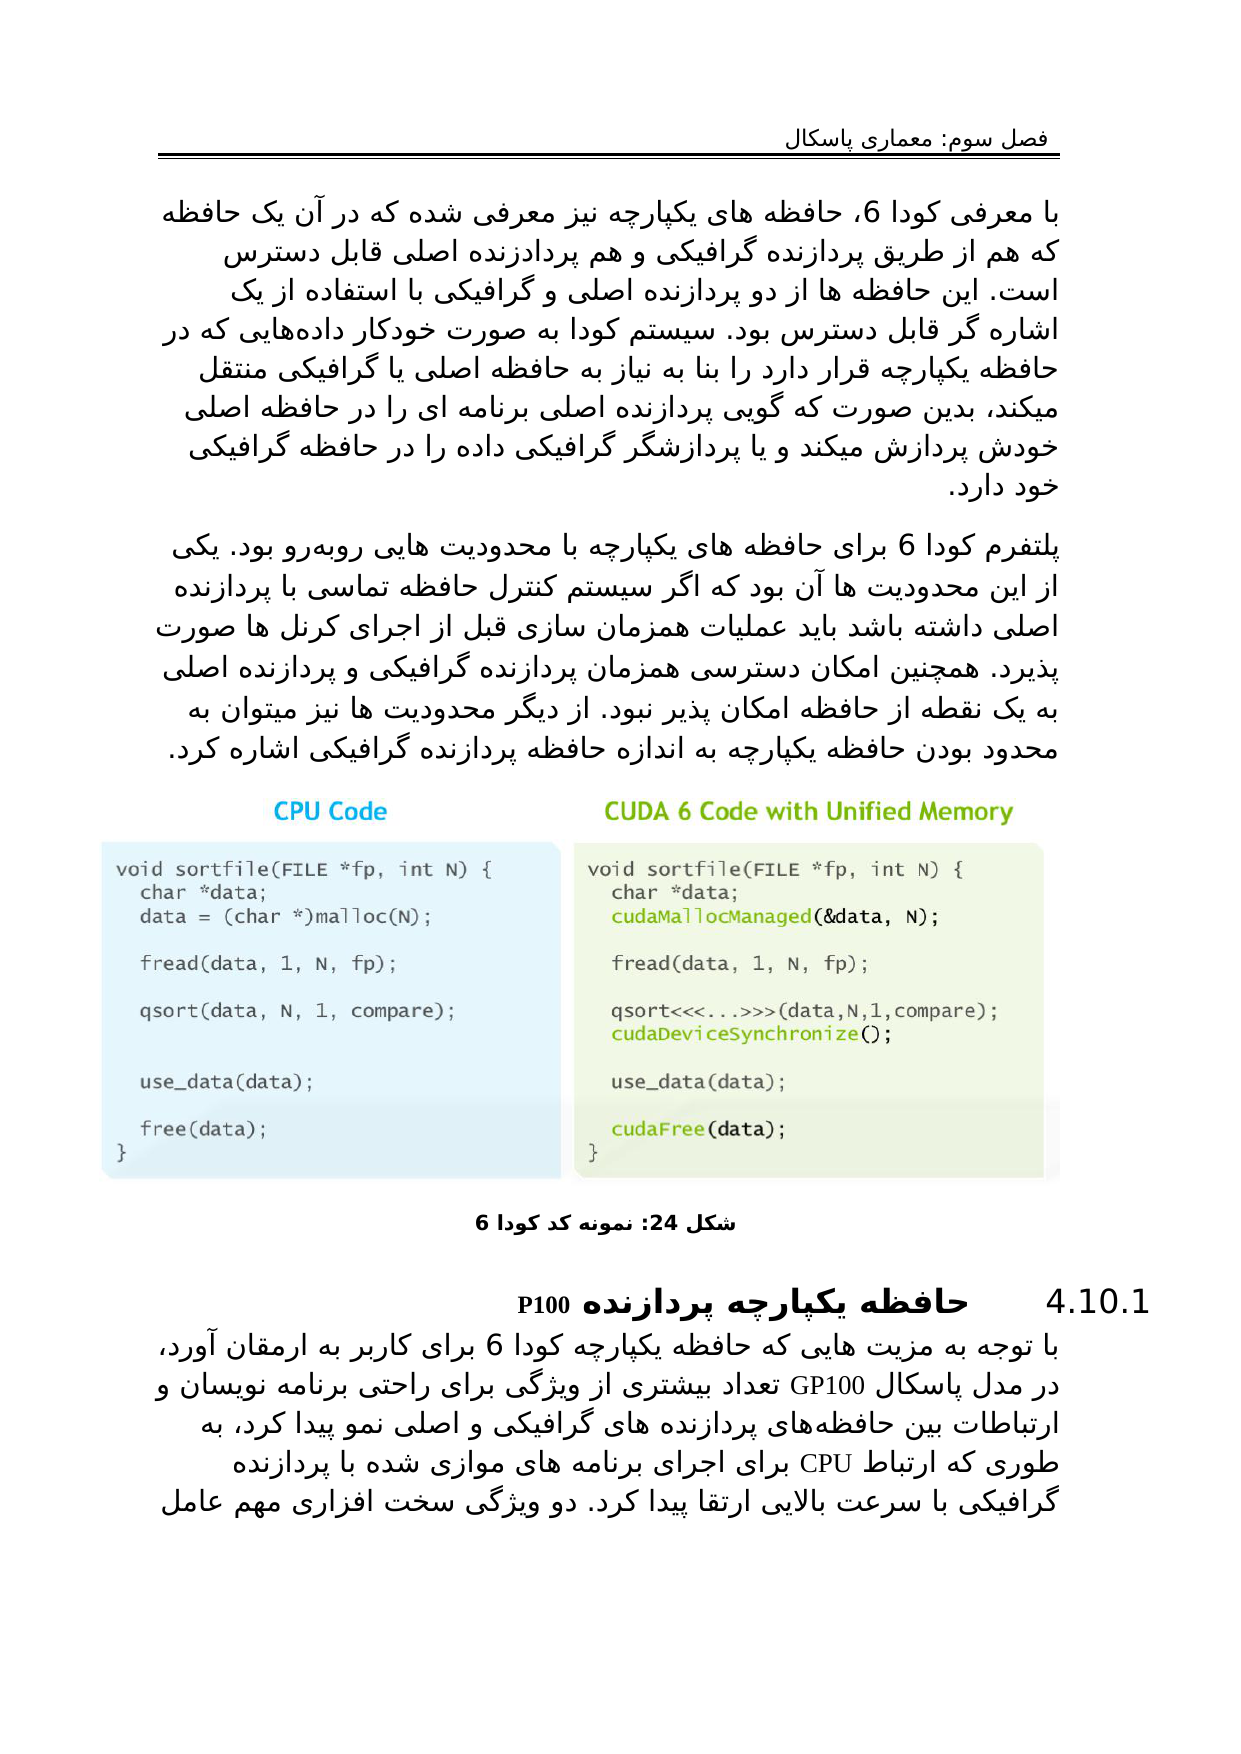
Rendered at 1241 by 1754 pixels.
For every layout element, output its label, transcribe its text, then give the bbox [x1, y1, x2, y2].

text شکل 24: نمونه کد کودا 6 [150, 1211, 1062, 1236]
text با معرفی کودا 6، حافظه های یکپارچه نیز معرفی شده که در آن یک حافظه که هم از طریق پردازنده گرافیکی و هم پردادزنده اصلی قابل دسترس است. این حافظه ها از دو پردازنده اصلی و گرافیکی با استفاده از یک اشاره گر قابل دسترس بود. سیستم کودا به صورت خودکار داده‌هایی که در حافظه یکپارچه قرار دارد را بنا به نیاز به حافظه اصلی یا گرافیکی منتقل میکند، بدین صورت که گویی پردازنده اصلی برنامه ای را در حافظه اصلی خودش پردازش میکند و یا پردازشگر گرافیکی داده را در حافظه گرافیکی خود دارد. [150, 196, 1060, 502]
picture [85, 785, 1060, 1193]
text پلتفرم کودا 6 برای حافظه های یکپارچه با محدودیت هایی روبه‌رو بود. یکی از این محدودیت ها آن بود که اگر سیستم کنترل حافظه تماسی با پردازنده اصلی داشته باشد باید عملیات همزمان سازی قبل از اجرای کرنل ها صورت پذیرد. همچنین امکان دسترسی همزمان پردازنده گرافیکی و پردازنده اصلی به یک نقطه از حافظه امکان پذیر نبود. از دیگر محدودیت ها نیز میتوان به محدود بودن حافظه یکپارچه به اندازه حافظه پردازنده گرافیکی اشاره کرد. [150, 528, 1060, 766]
subtitle حافظه یکپارچه پردازنده P100 [150, 1282, 1045, 1321]
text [150, 1329, 1060, 1518]
